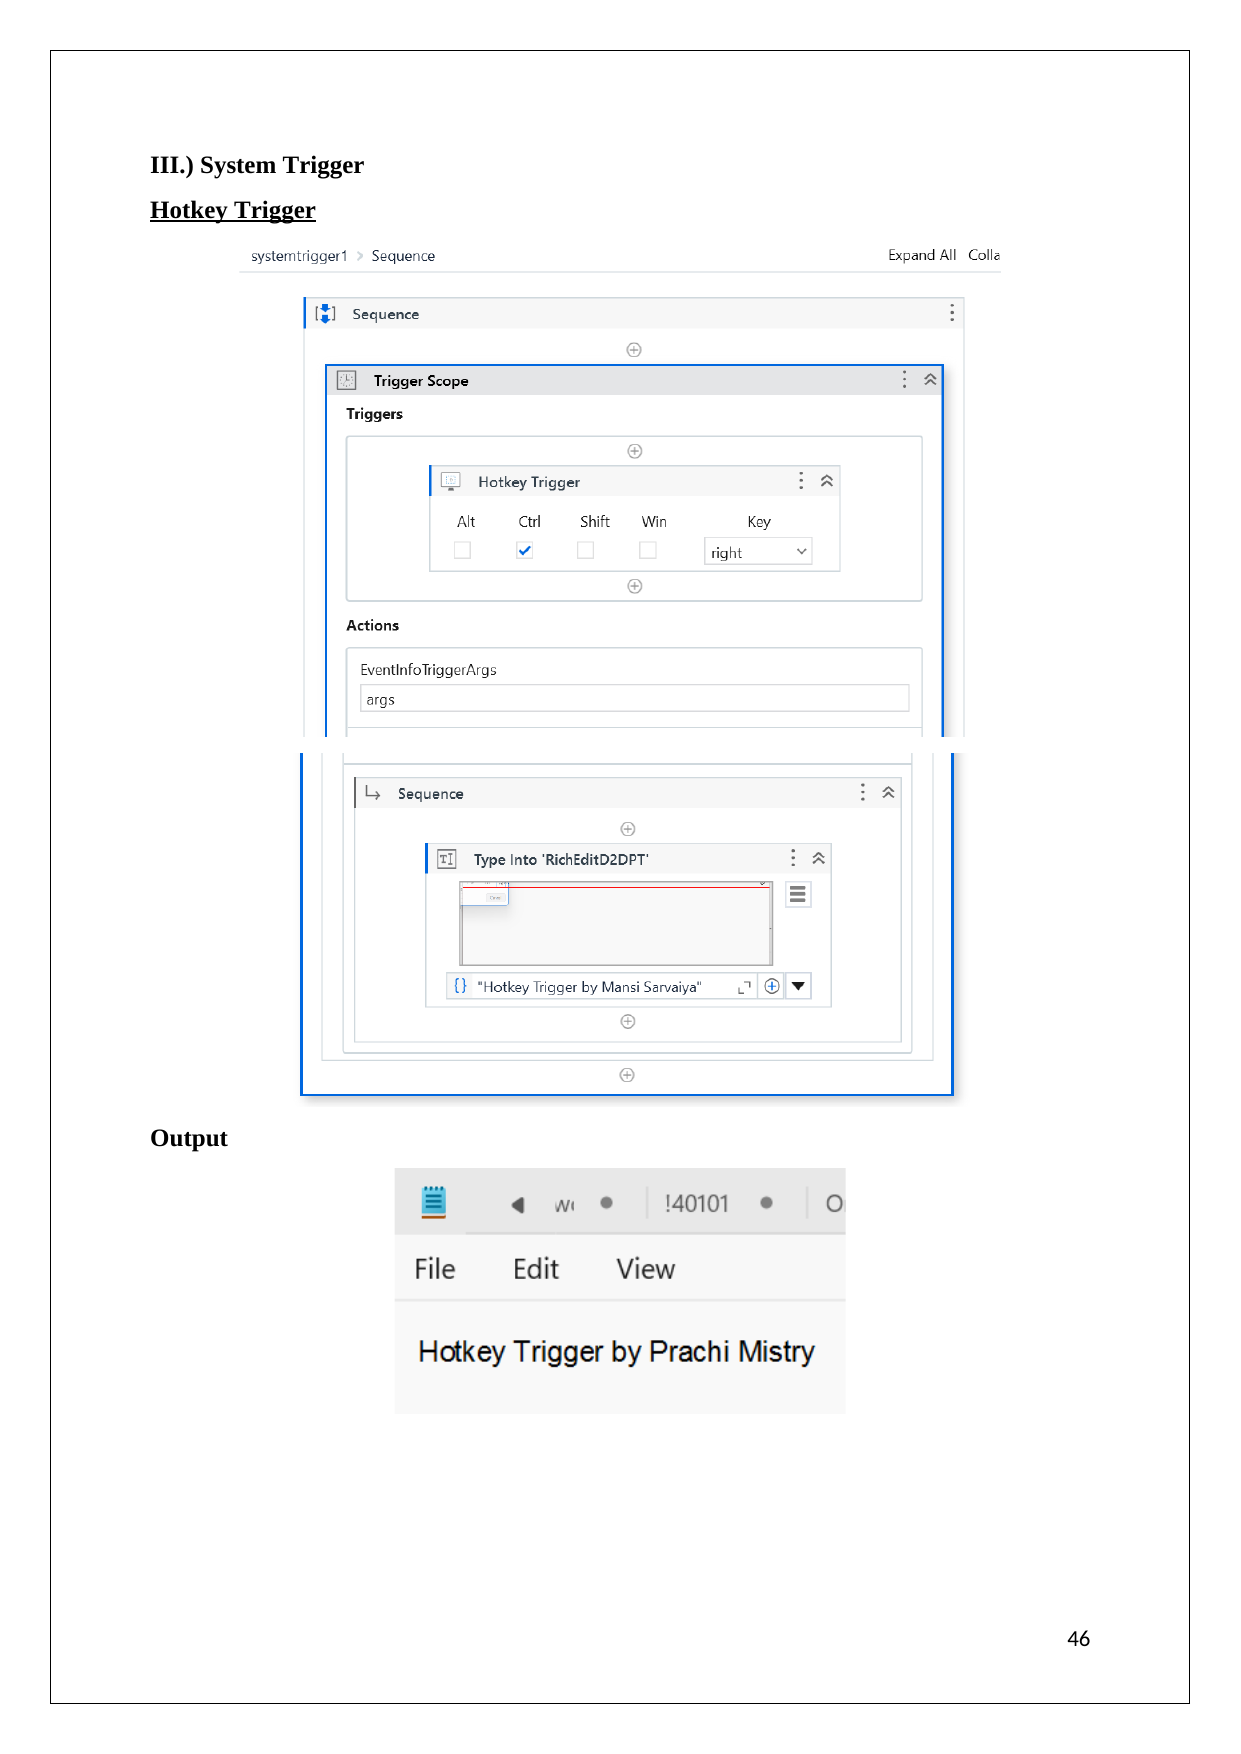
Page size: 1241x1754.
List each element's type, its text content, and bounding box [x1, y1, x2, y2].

text III.) System Trigger [150, 150, 1090, 179]
picture [287, 753, 972, 1107]
text Hotkey Trigger [150, 195, 1090, 224]
text Output [150, 1123, 1090, 1152]
picture [239, 240, 1001, 737]
picture [394, 1168, 846, 1414]
